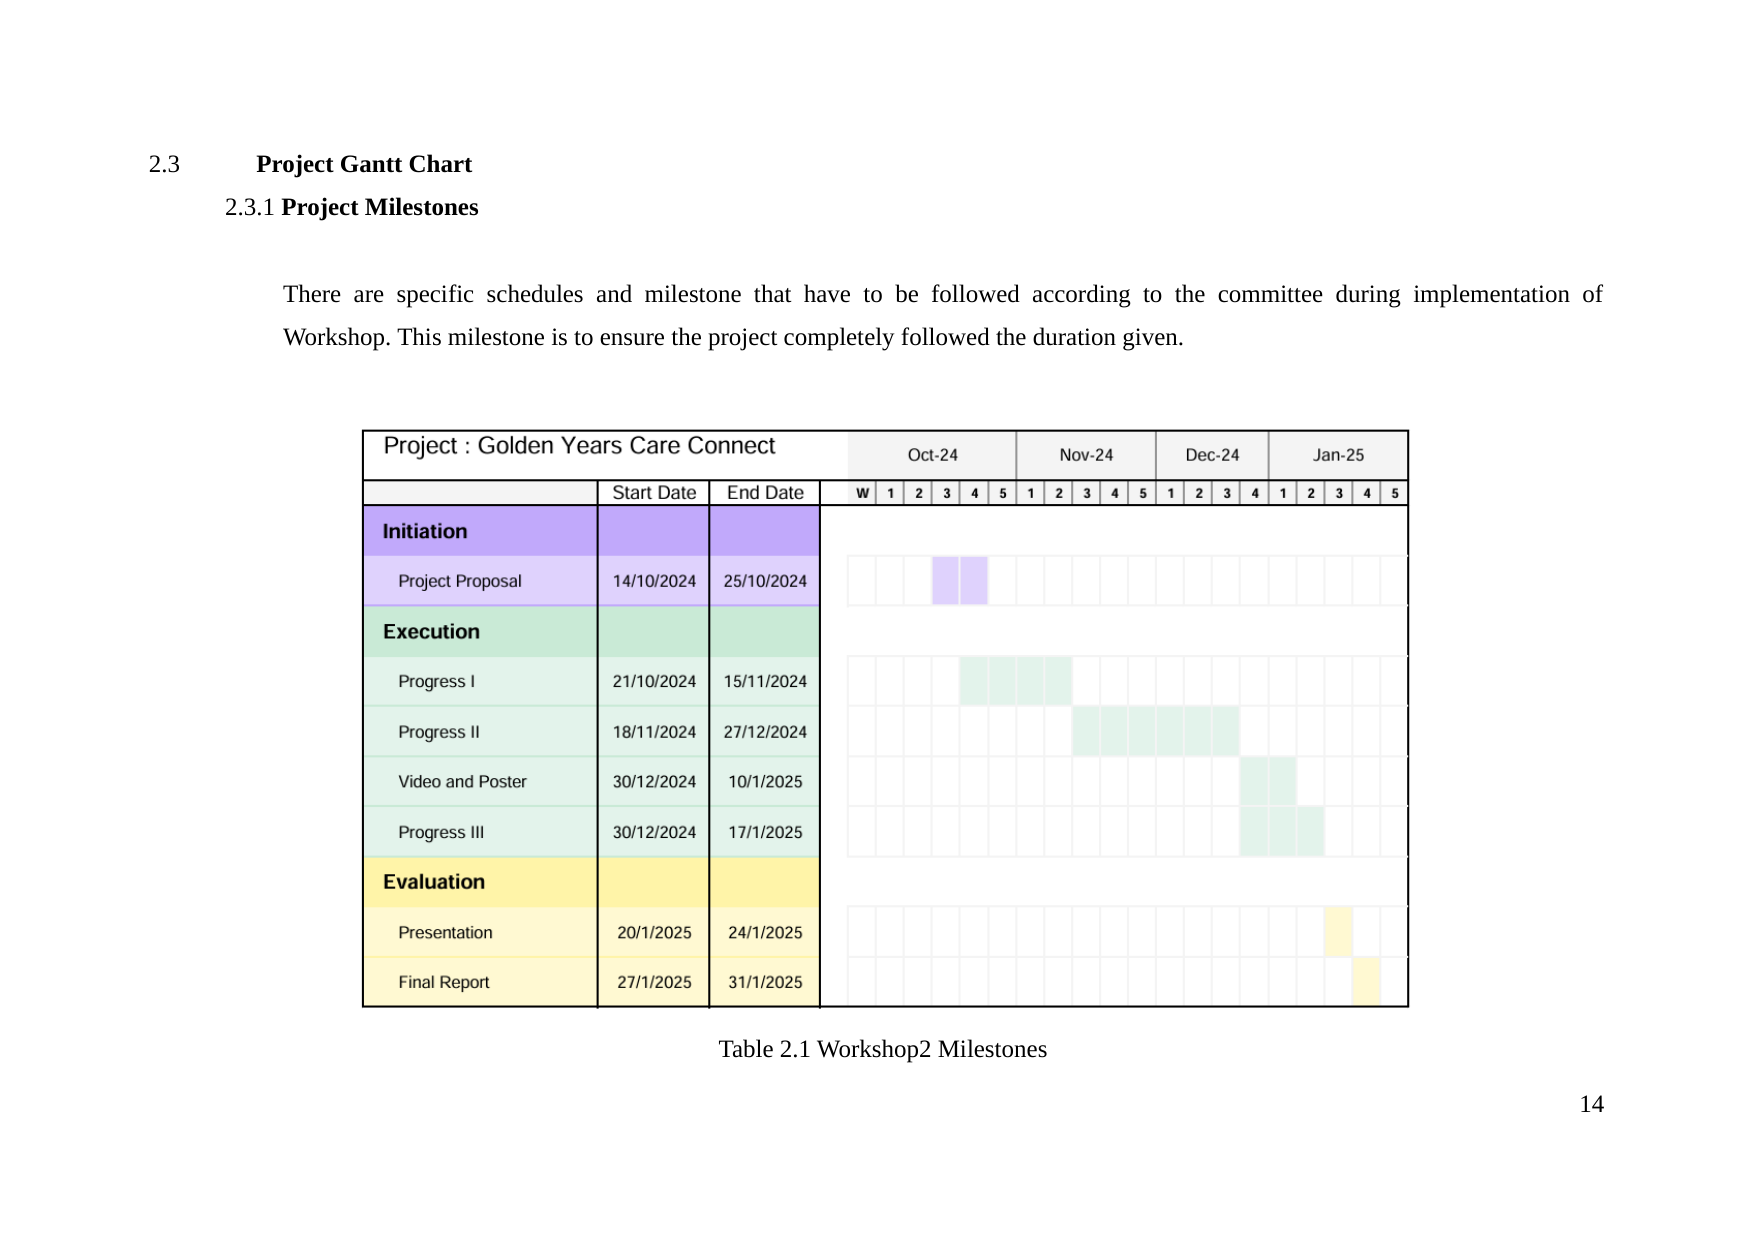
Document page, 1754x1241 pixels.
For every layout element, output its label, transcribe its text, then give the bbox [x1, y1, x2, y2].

subtitle 2.3.1 Project Milestones [149, 192, 1604, 221]
text There are specific schedules and milestone that have to be followed according to the committee during implementation of Workshop. This milestone is to ensure the project completely followed the duration given. [283, 279, 1604, 351]
picture [334, 410, 1432, 1020]
subtitle 2.3 Project Gantt Chart [148, 149, 1604, 178]
